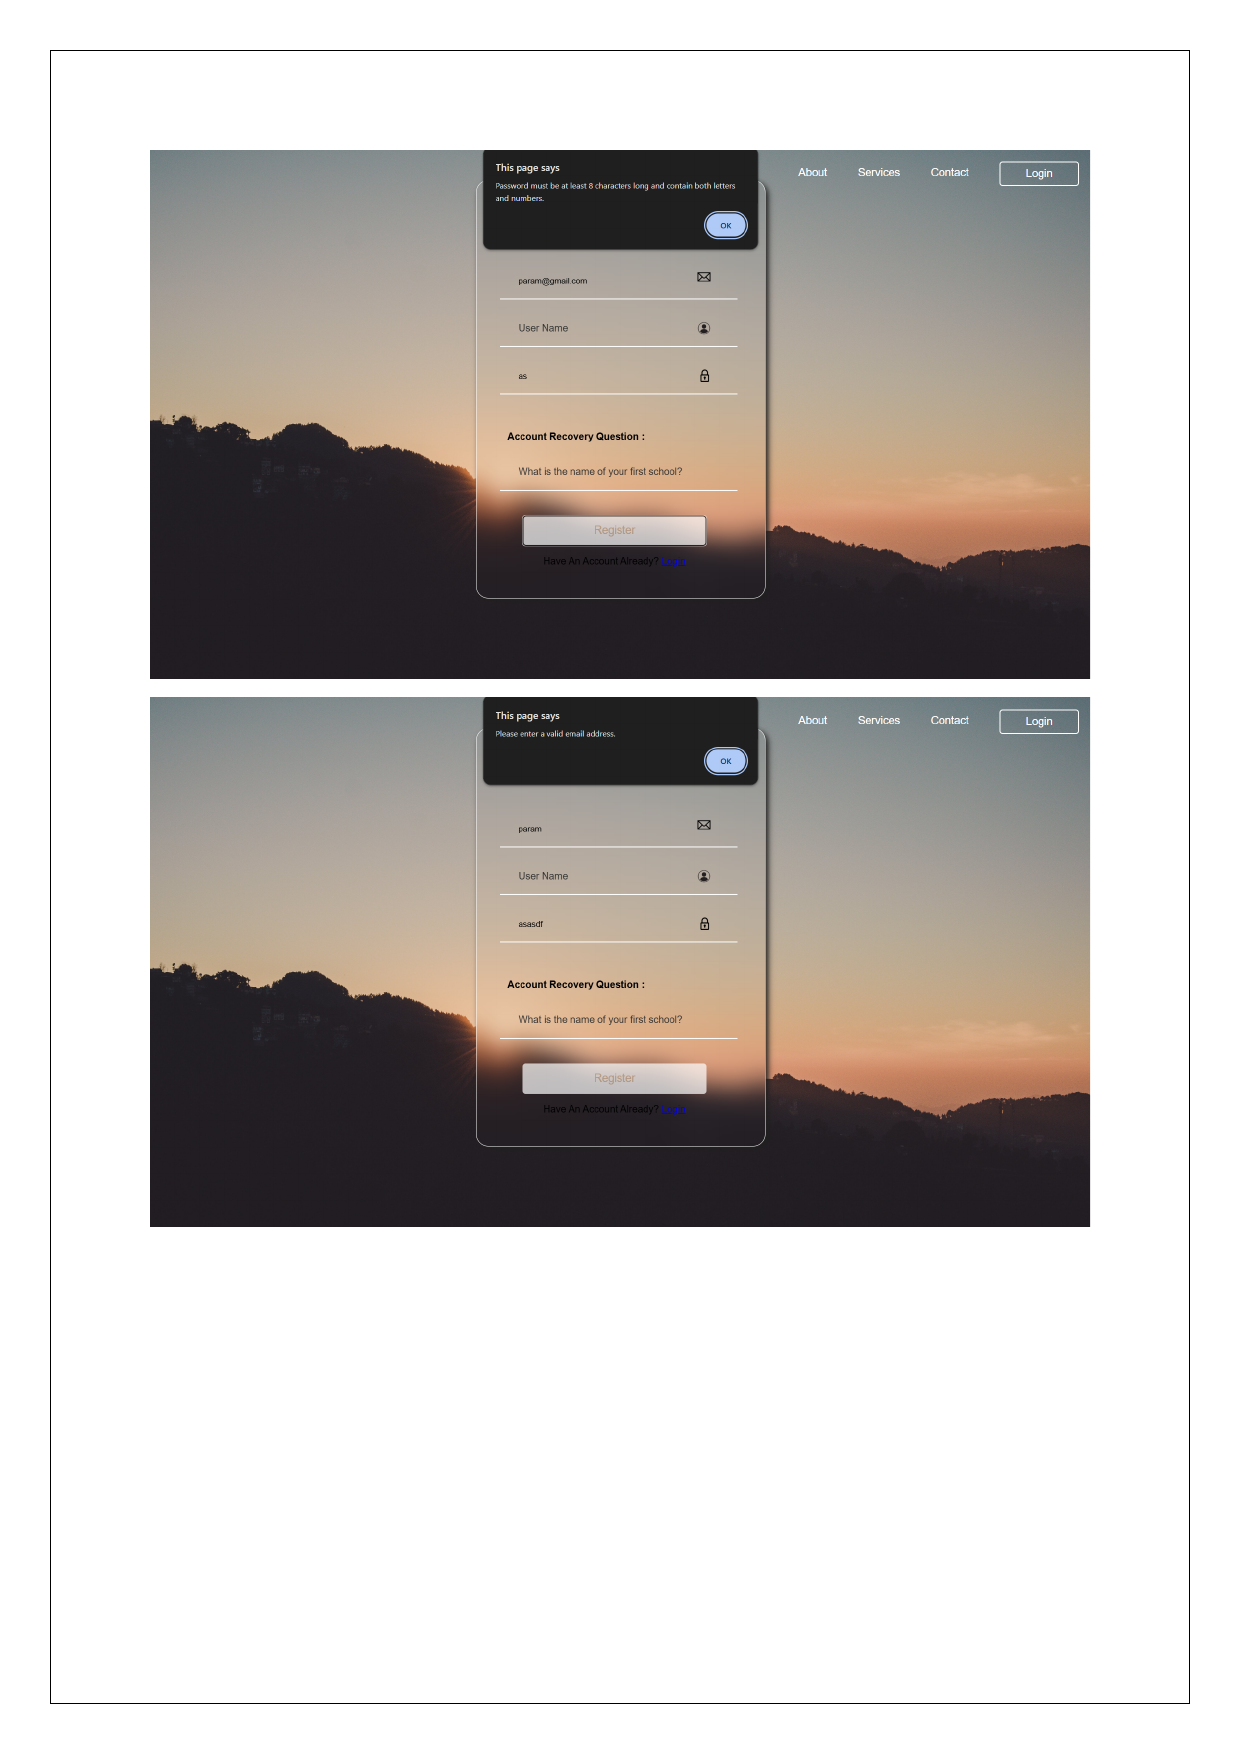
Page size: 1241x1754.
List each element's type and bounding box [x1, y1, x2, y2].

picture [150, 697, 1091, 1227]
picture [150, 150, 1091, 679]
